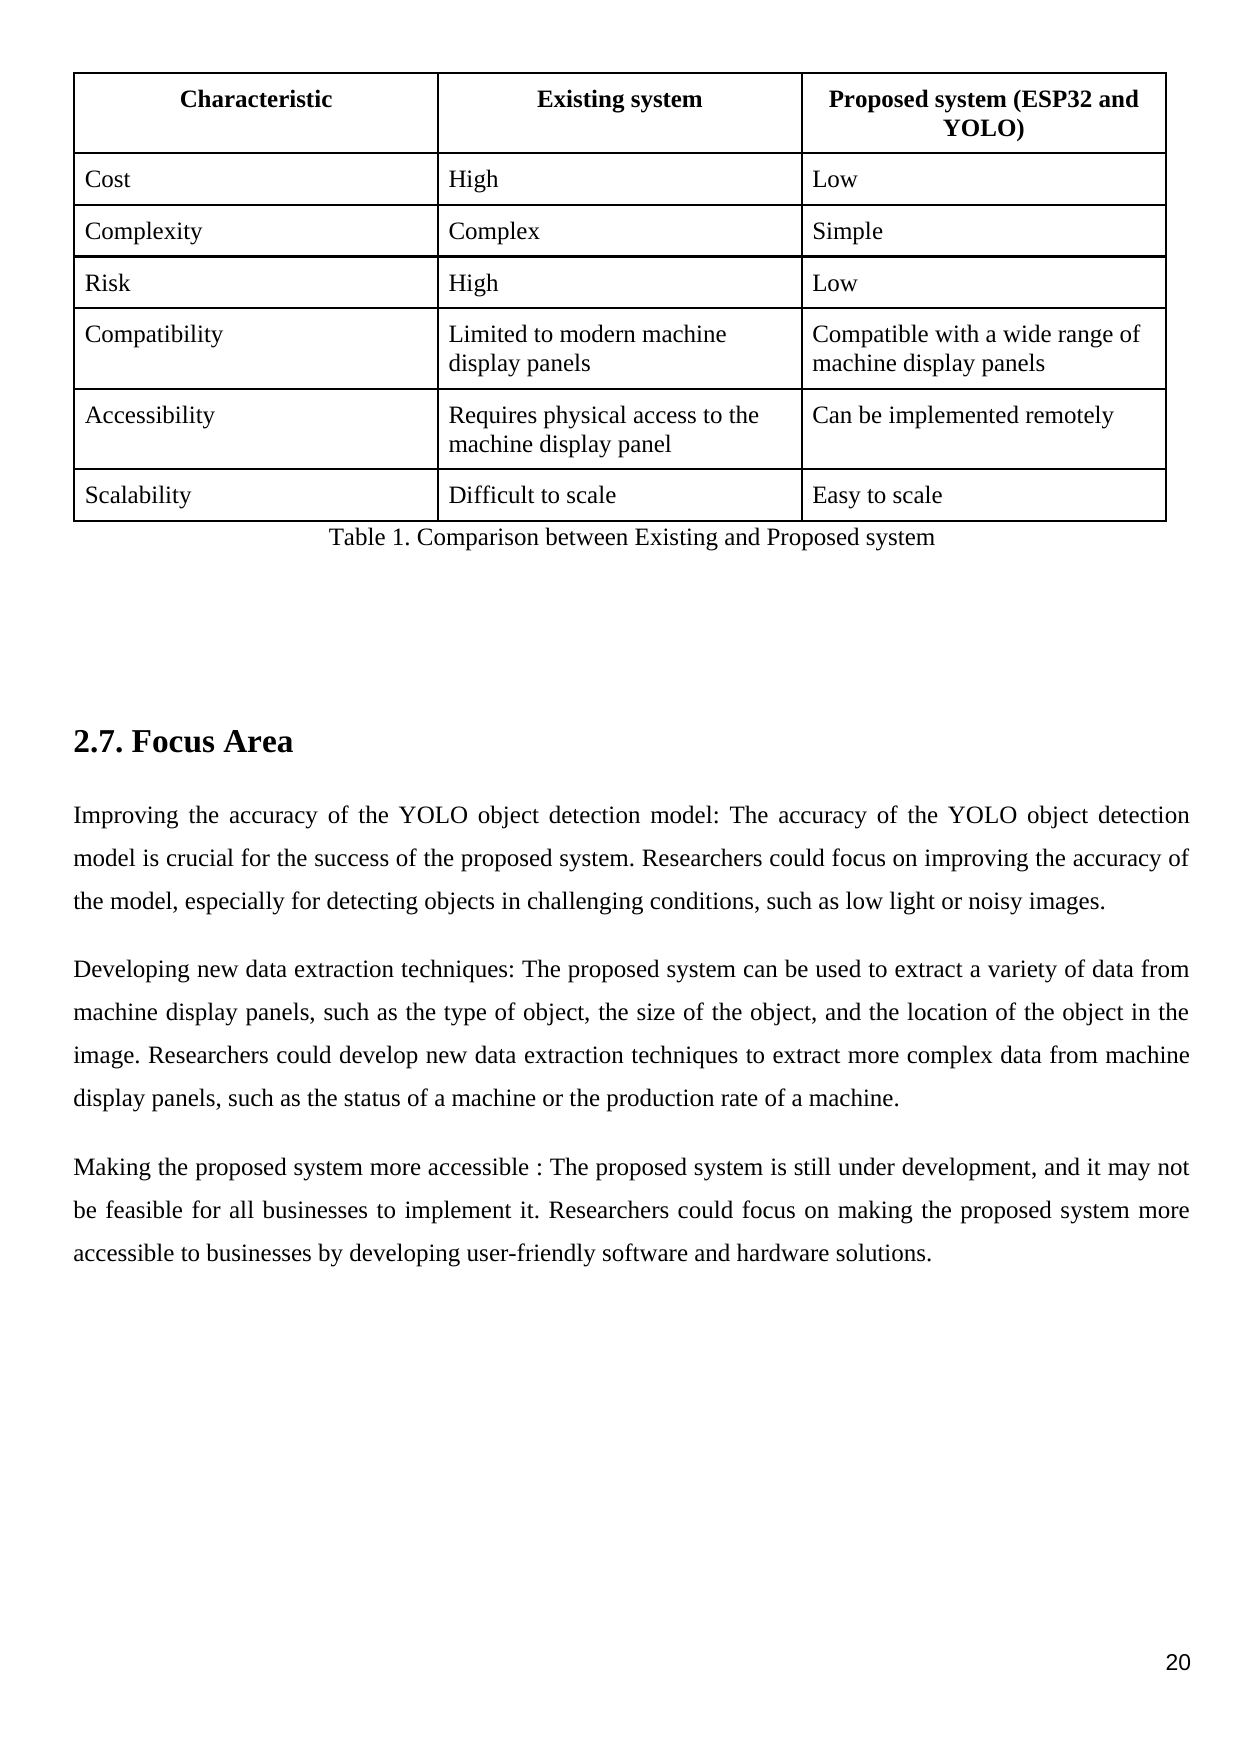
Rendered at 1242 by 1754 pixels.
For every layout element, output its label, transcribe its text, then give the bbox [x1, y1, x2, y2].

table_cell Risk [75, 258, 437, 307]
text Making the proposed system more accessible : The proposed system is still under development, and it may not be feasible for all businesses to implement it. Researchers could focus on making the proposed system more accessible to businesses by developing user-friendly software and hardware solutions. [73, 1152, 1191, 1267]
table_header Proposed system (ESP32 and YOLO) [803, 74, 1165, 152]
table_cell Cost [75, 154, 437, 204]
table_cell Low [803, 258, 1165, 307]
table_cell High [439, 154, 801, 204]
table_cell Easy to scale [803, 470, 1165, 519]
table_header Characteristic [75, 74, 437, 152]
table_cell Limited to modern machine display panels [439, 309, 801, 387]
table_cell Can be implemented remotely [803, 390, 1165, 468]
table_cell Complexity [75, 206, 437, 255]
table_cell Compatibility [75, 309, 437, 387]
table_cell Simple [803, 206, 1165, 255]
table_cell Accessibility [75, 390, 437, 468]
table_cell Low [803, 154, 1165, 204]
table_cell Complex [439, 206, 801, 255]
text Improving the accuracy of the YOLO object detection model: The accuracy of the YOLO object detection model is crucial for the success of the proposed system. Researchers could focus on improving the accuracy of the model, especially for detecting objects in challenging conditions, such as low light or noisy images. [73, 800, 1191, 915]
table_cell Difficult to scale [439, 470, 801, 519]
text Table 1. Comparison between Existing and Proposed system [73, 522, 1191, 550]
text 2.7. Focus Area [73, 721, 1191, 760]
table_cell Requires physical access to the machine display panel [439, 390, 801, 468]
table_cell Scalability [75, 470, 437, 519]
table_header Existing system [439, 74, 801, 152]
table_cell High [439, 258, 801, 307]
text Developing new data extraction techniques: The proposed system can be used to extract a variety of data from machine display panels, such as the type of object, the size of the object, and the location of the object in the image. Researchers could develop new data extraction techniques to extract more complex data from machine display panels, such as the status of a machine or the production rate of a machine. [73, 954, 1191, 1112]
table_cell Compatible with a wide range of machine display panels [803, 309, 1165, 387]
